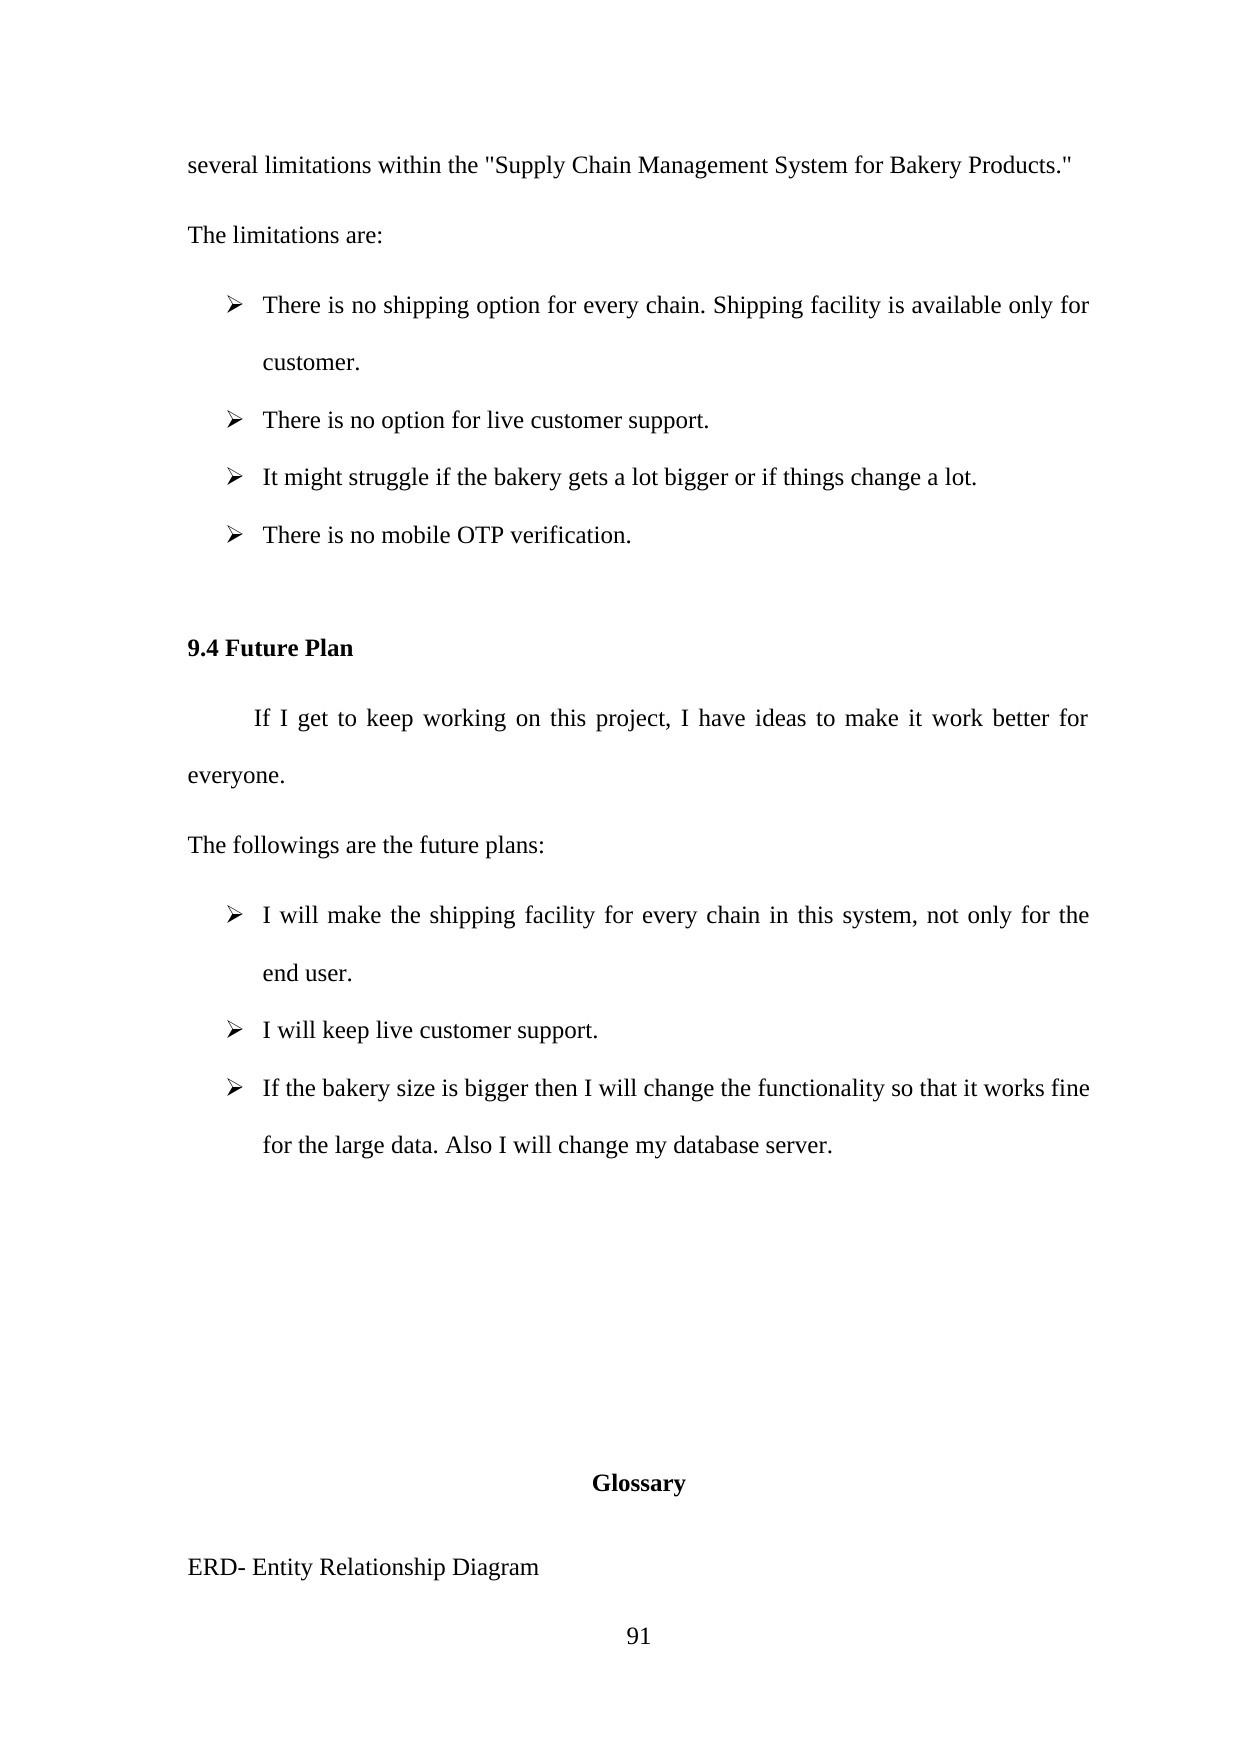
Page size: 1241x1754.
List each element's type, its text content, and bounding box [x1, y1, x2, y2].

text The limitations are: [187, 220, 1090, 249]
text The followings are the future plans: [187, 831, 1090, 859]
text ERD- Entity Relationship Diagram [187, 1552, 1090, 1581]
subtitle 9.4 Future Plan [187, 633, 1090, 662]
list I will make the shipping facility for every chain in this system, not only for the end user. [225, 901, 1090, 987]
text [187, 150, 1090, 179]
list It might struggle if the bakery gets a lot bigger or if things change a lot. [225, 462, 1090, 491]
list There is no option for live customer support. [225, 405, 1090, 434]
list There is no mobile OTP verification. [225, 520, 1090, 549]
list I will keep live customer support. [225, 1016, 1090, 1044]
subtitle Glossary [187, 1468, 1090, 1497]
list There is no shipping option for every chain. Shipping facility is available only for customer. [225, 290, 1090, 376]
text If I get to keep working on this project, I have ideas to make it work better for everyone. [187, 703, 1090, 789]
list If the bakery size is bigger then I will change the functionality so that it works fine for the large data. Also I will change my database server. [225, 1073, 1090, 1159]
